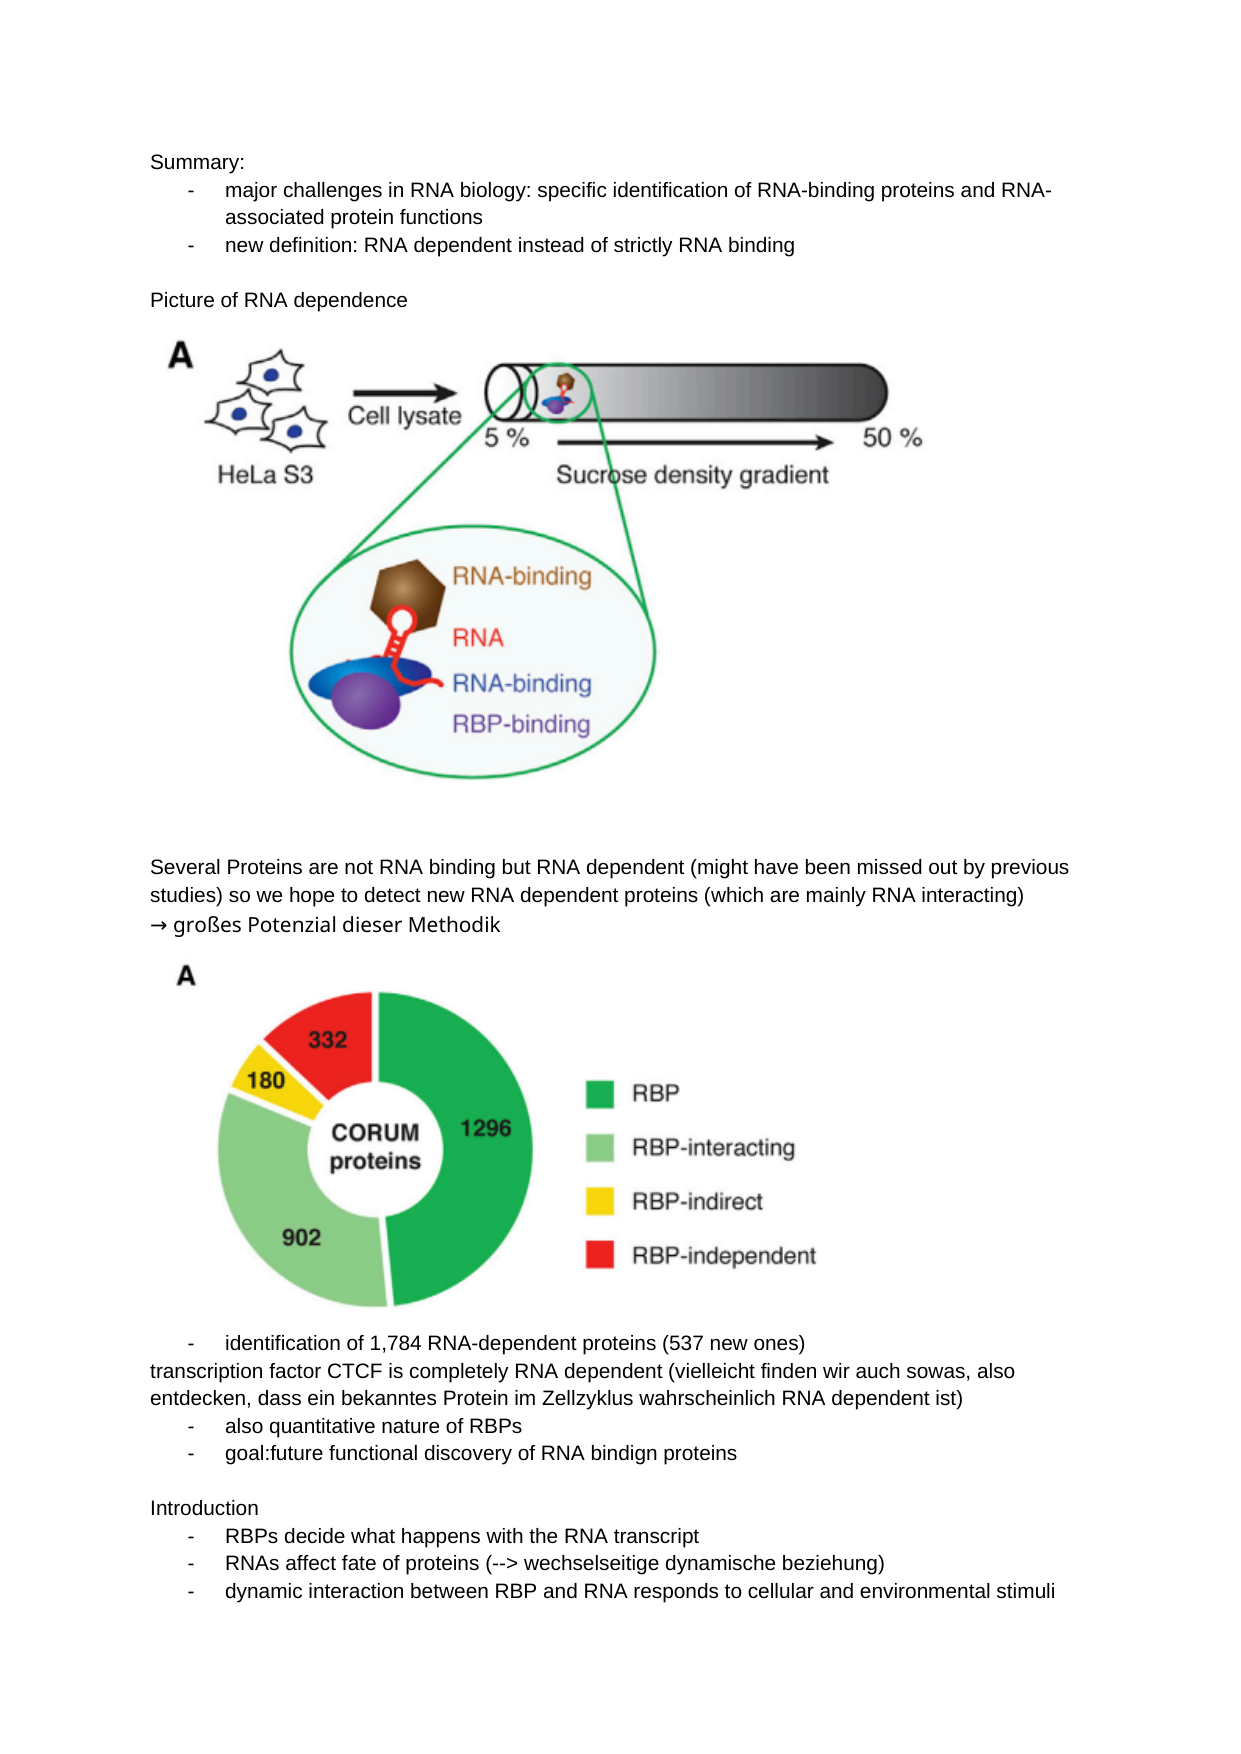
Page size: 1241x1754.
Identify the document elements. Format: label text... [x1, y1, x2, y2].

list identification of 1,784 RNA-dependent proteins (537 new ones) [187, 1331, 1090, 1355]
list major challenges in RNA biology: specific identification of RNA-binding proteins and RNA-associated protein functions [187, 177, 1090, 229]
text transcription factor CTCF is completely RNA dependent (vielleicht finden wir auch sowas, also entdecken, dass ein bekanntes Protein im Zellzyklus wahrscheinlich RNA dependent ist) [150, 1358, 1090, 1410]
text Picture of RNA dependence [150, 287, 1090, 311]
list new definition: RNA dependent instead of strictly RNA binding [187, 232, 1090, 256]
list dynamic interaction between RBP and RNA responds to cellular and environmental stimuli [187, 1578, 1090, 1602]
list RBPs decide what happens with the RNA transcript [187, 1523, 1090, 1547]
list also quantitative nature of RBPs [187, 1413, 1090, 1437]
list RNAs affect fate of proteins (--> wechselseitige dynamische beziehung) [187, 1551, 1090, 1575]
text Several Proteins are not RNA binding but RNA dependent (might have been missed out by previous studies) so we hope to detect new RNA dependent proteins (which are mainly RNA interacting) [150, 855, 1090, 907]
picture [150, 942, 833, 1327]
picture [150, 315, 930, 797]
text Summary: [150, 150, 1090, 174]
text Introduction [150, 1496, 1090, 1520]
text → großes Potenzial dieser Methodik [150, 910, 1090, 938]
list goal:future functional discovery of RNA bindign proteins [187, 1441, 1090, 1465]
